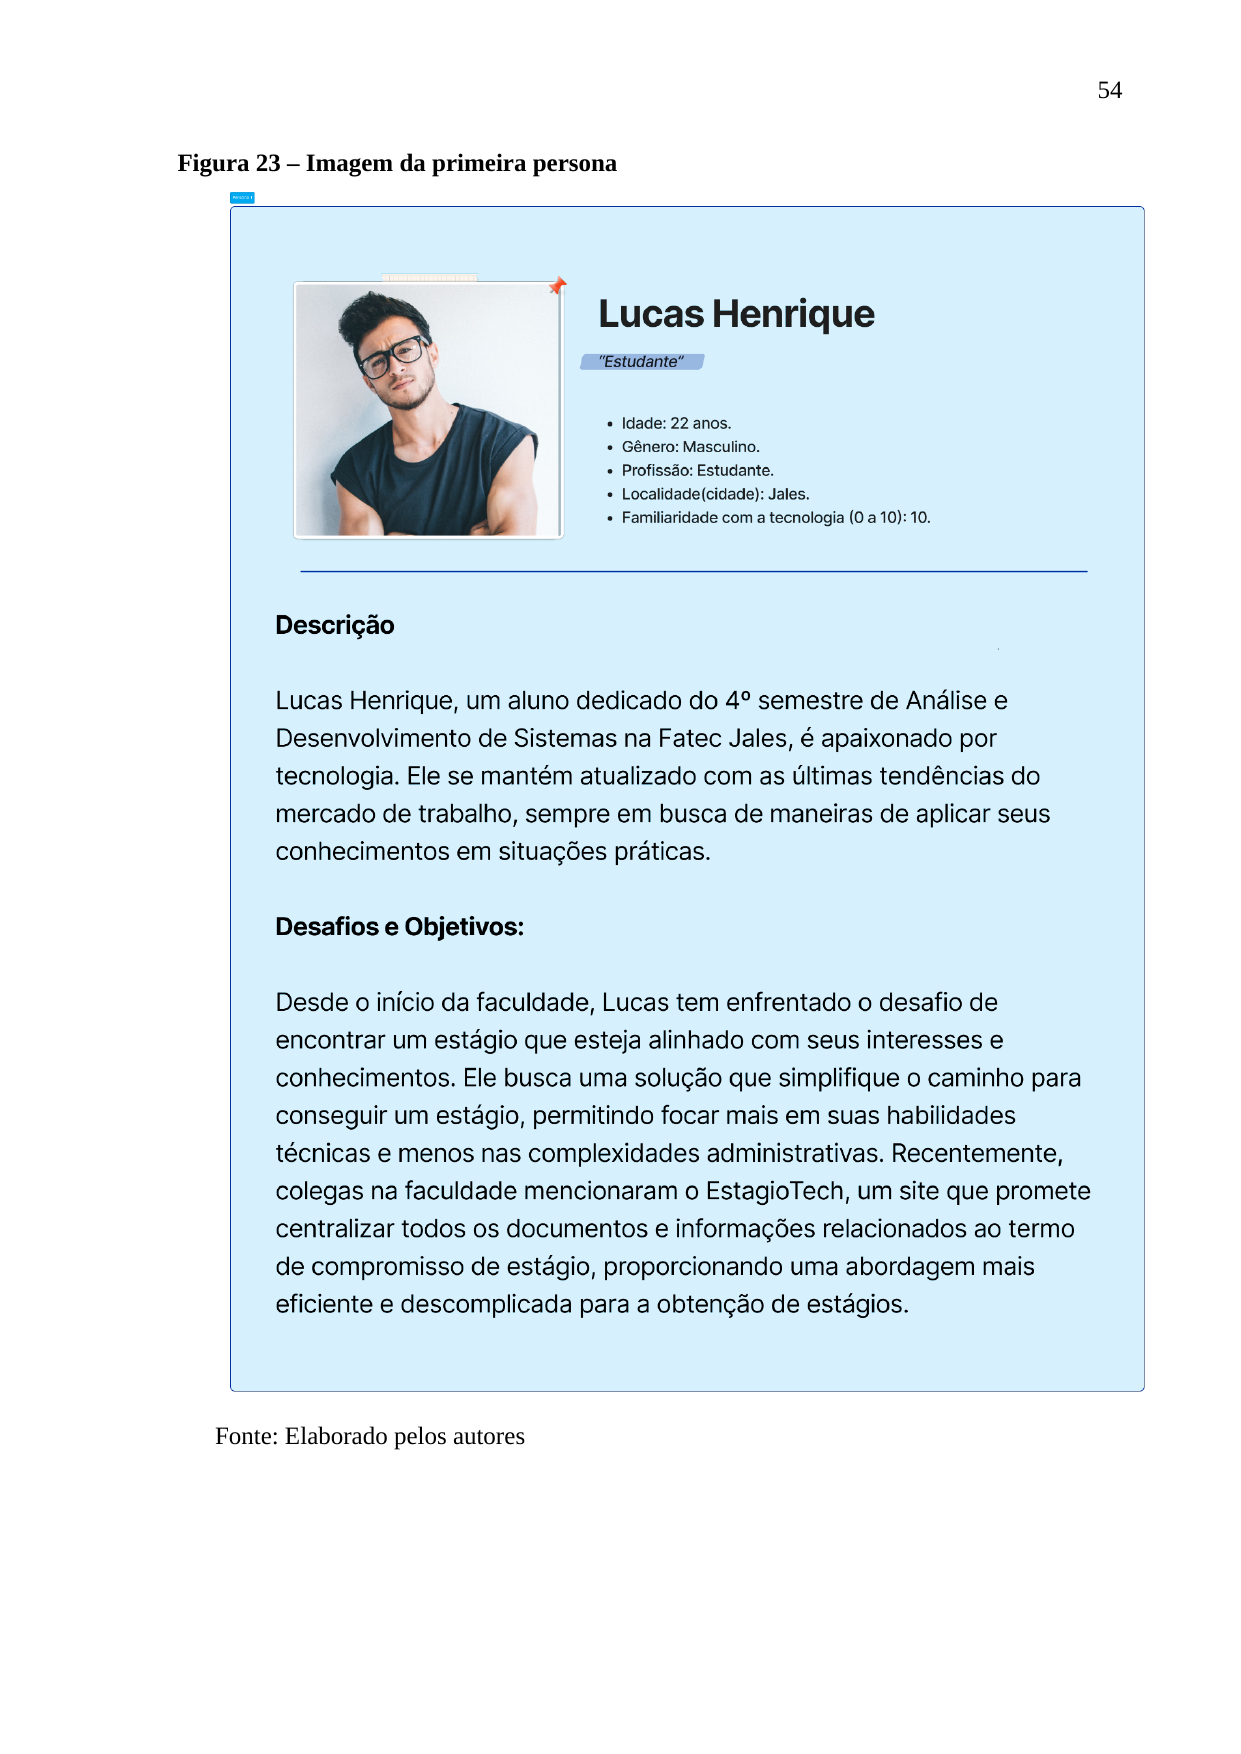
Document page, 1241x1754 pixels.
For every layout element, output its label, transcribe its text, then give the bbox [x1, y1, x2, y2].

text Figura 23 – Imagem da primeira persona [177, 148, 1122, 176]
picture [214, 190, 1160, 1407]
list Fonte: Elaborado pelos autores [215, 1421, 1122, 1450]
